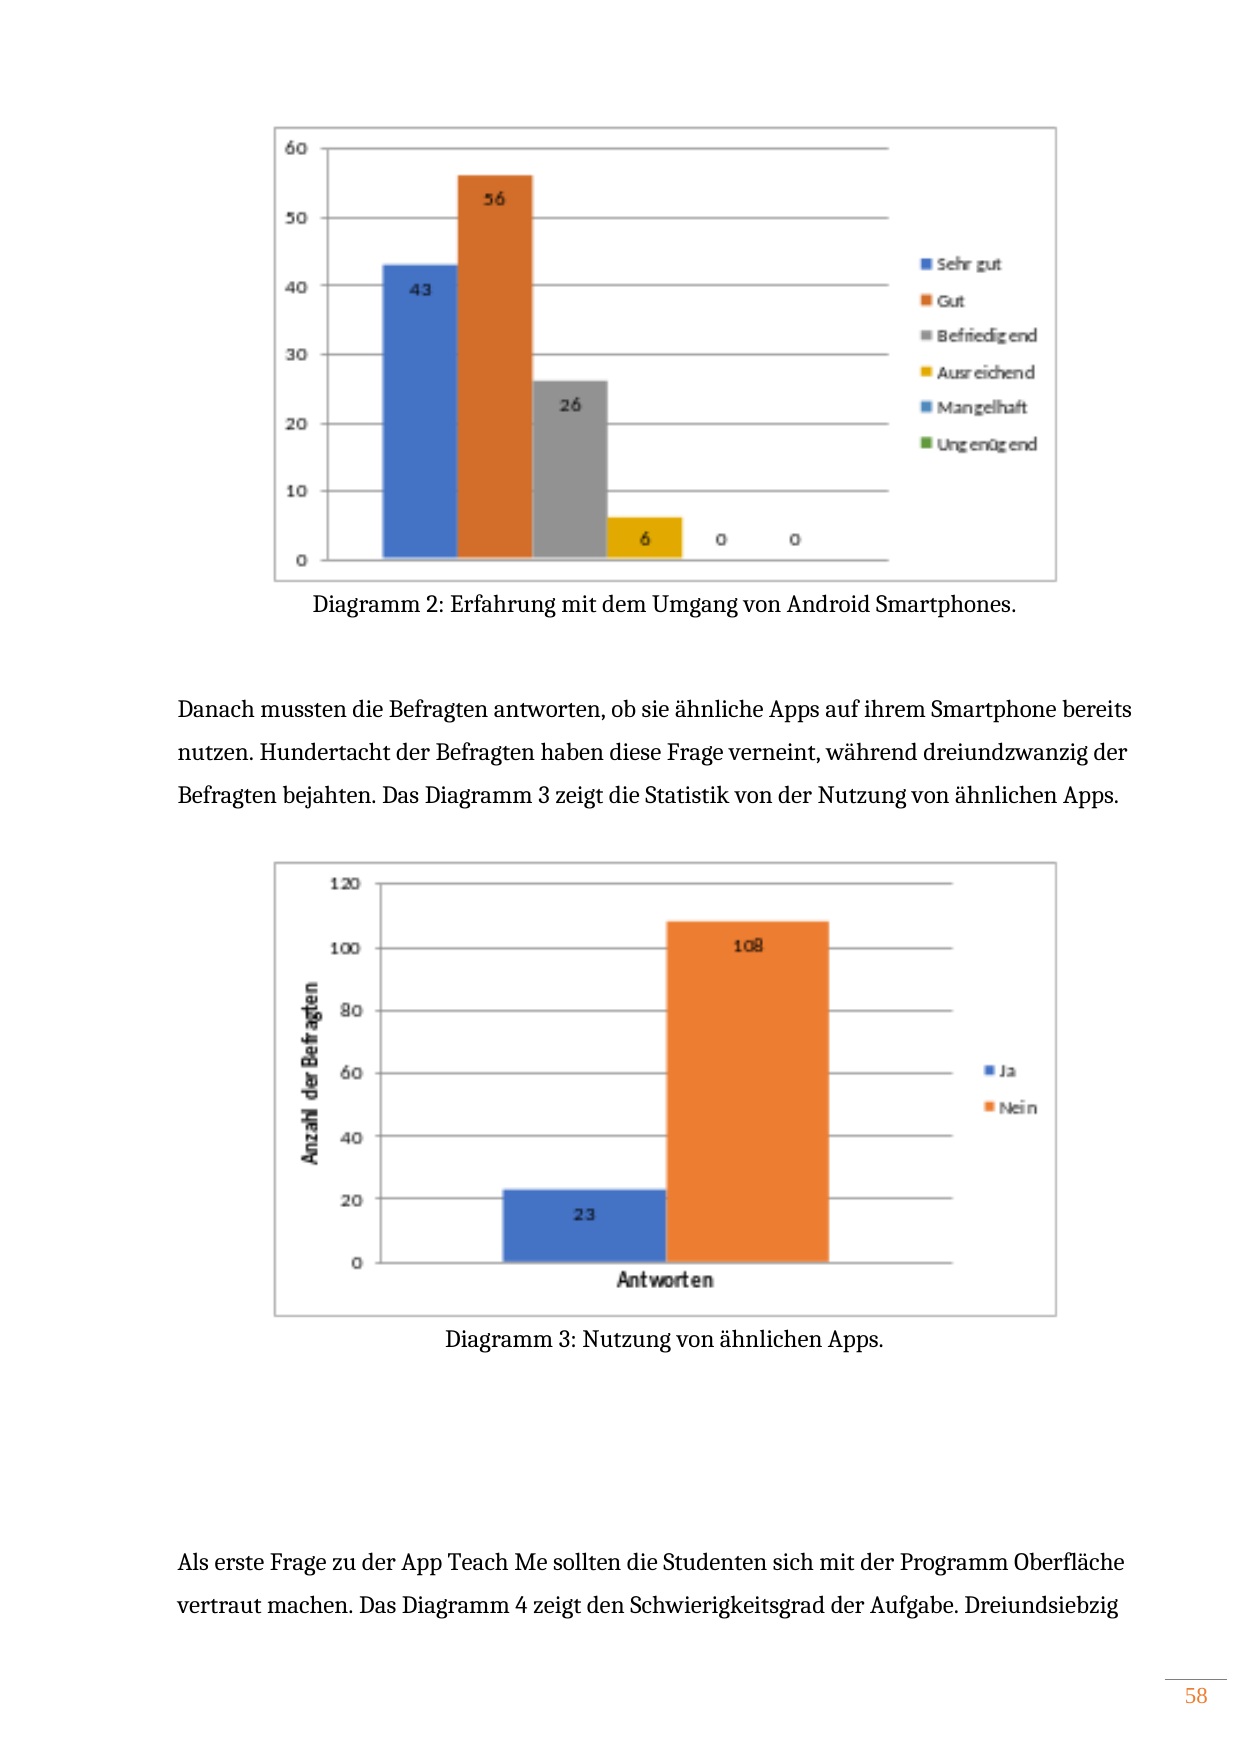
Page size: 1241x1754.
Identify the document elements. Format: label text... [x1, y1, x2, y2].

text Danach mussten die Befragten antworten, ob sie ähnliche Apps auf ihrem Smartphone bereits nutzen. Hundertacht der Befragten haben diese Frage verneint, während dreiundzwanzig der Befragten bejahten. Das Diagramm 3 zeigt die Statistik von der Nutzung von ähnlichen Apps. [177, 695, 1152, 810]
text Diagramm 3: Nutzung von ähnlichen Apps. [177, 1325, 1152, 1354]
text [177, 1547, 1152, 1619]
text Diagramm 2: Erfahrung mit dem Umgang von Android Smartphones. [177, 590, 1152, 618]
